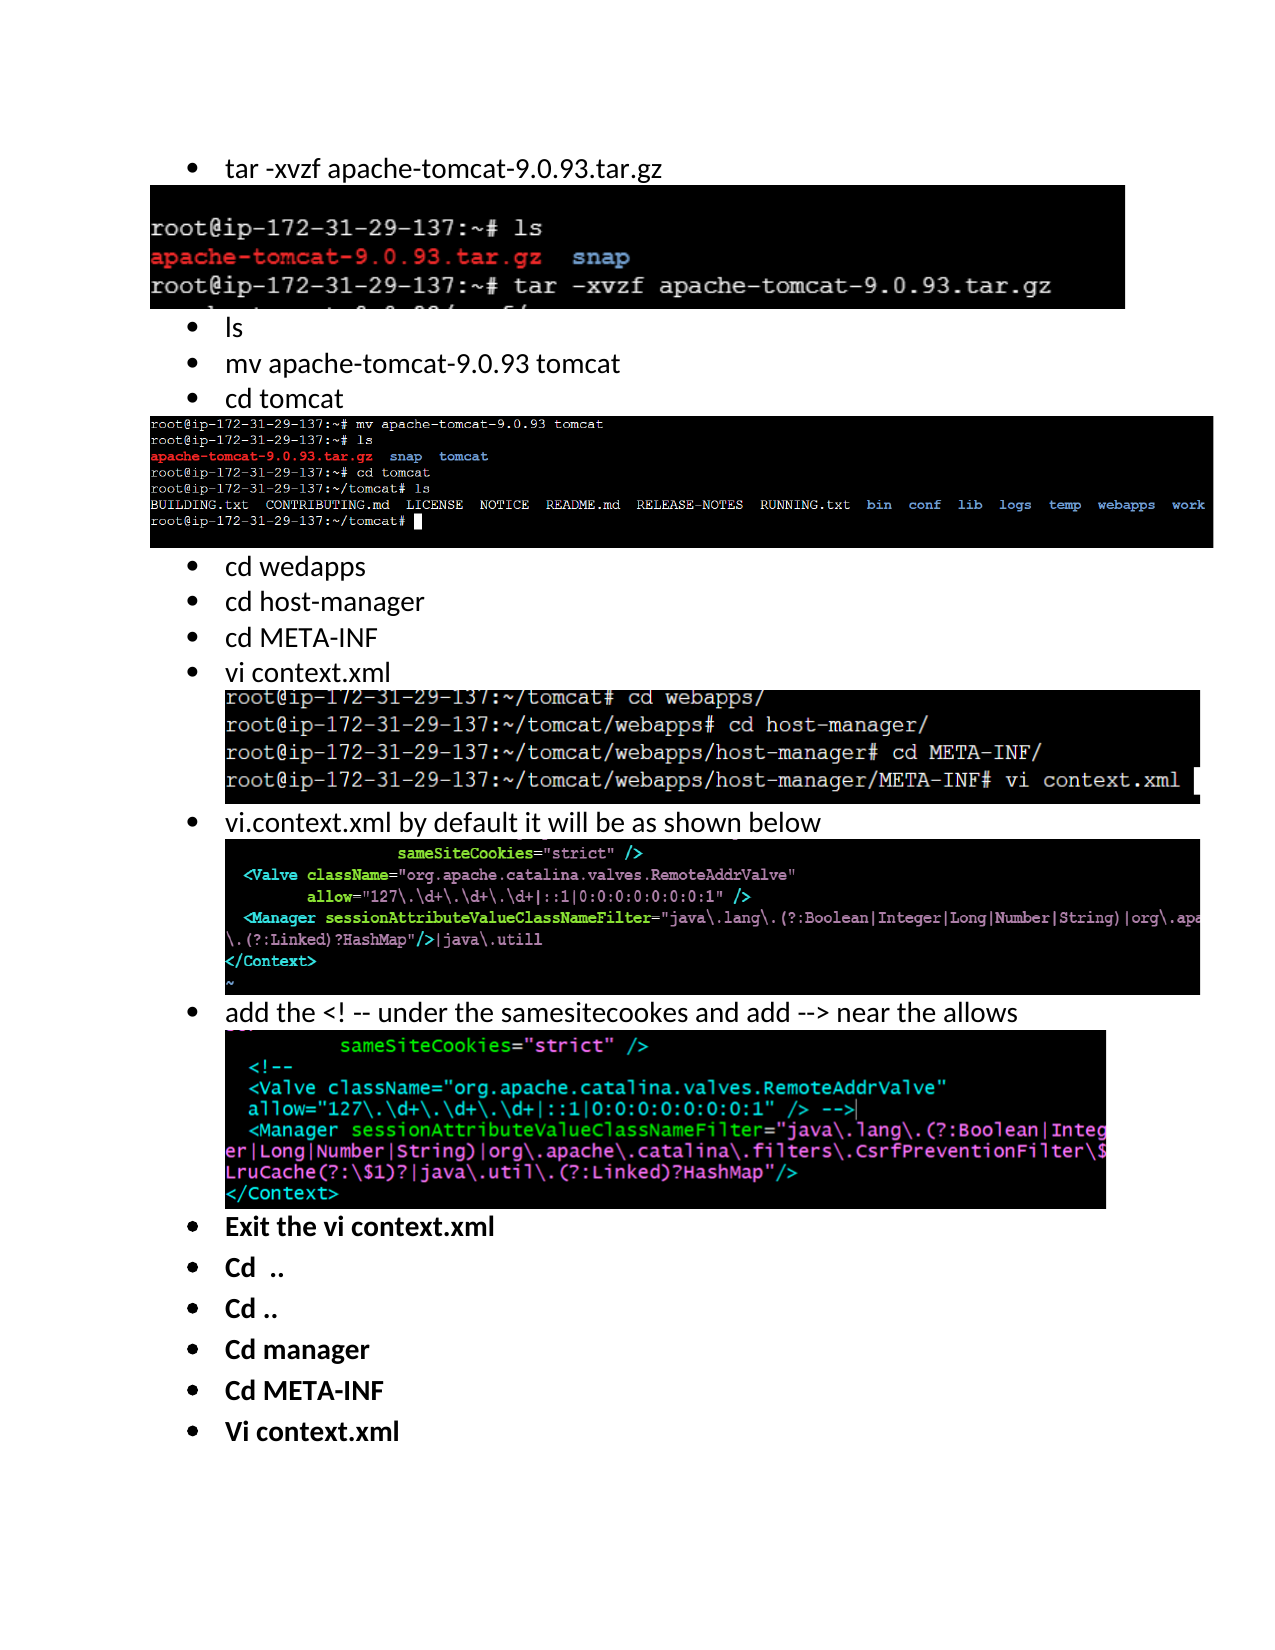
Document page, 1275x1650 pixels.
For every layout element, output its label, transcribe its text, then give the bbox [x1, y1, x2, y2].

list Exit the vi context.xml [187, 1208, 1125, 1244]
list vi context.xml [187, 654, 1125, 690]
picture [150, 416, 1214, 548]
list cd tomcat [187, 380, 1125, 416]
list mv apache-tomcat-9.0.93 tomcat [187, 345, 1125, 380]
list ls [187, 309, 1125, 345]
list Vi context.xml [187, 1413, 1125, 1448]
picture [225, 690, 1200, 804]
list Cd META-INF [187, 1372, 1125, 1408]
picture [225, 1030, 1107, 1209]
picture [150, 185, 1125, 309]
picture [225, 839, 1200, 995]
list Cd manager [187, 1331, 1125, 1367]
list add the <! -- under the samesitecookes and add --> near the allows [187, 994, 1125, 1030]
list cd META-INF [187, 619, 1125, 654]
list cd host-manager [187, 583, 1125, 619]
list Cd .. [187, 1290, 1125, 1326]
list Cd .. [187, 1249, 1125, 1285]
list cd wedapps [187, 548, 1125, 583]
list tar -xvzf apache-tomcat-9.0.93.tar.gz [187, 150, 1125, 185]
